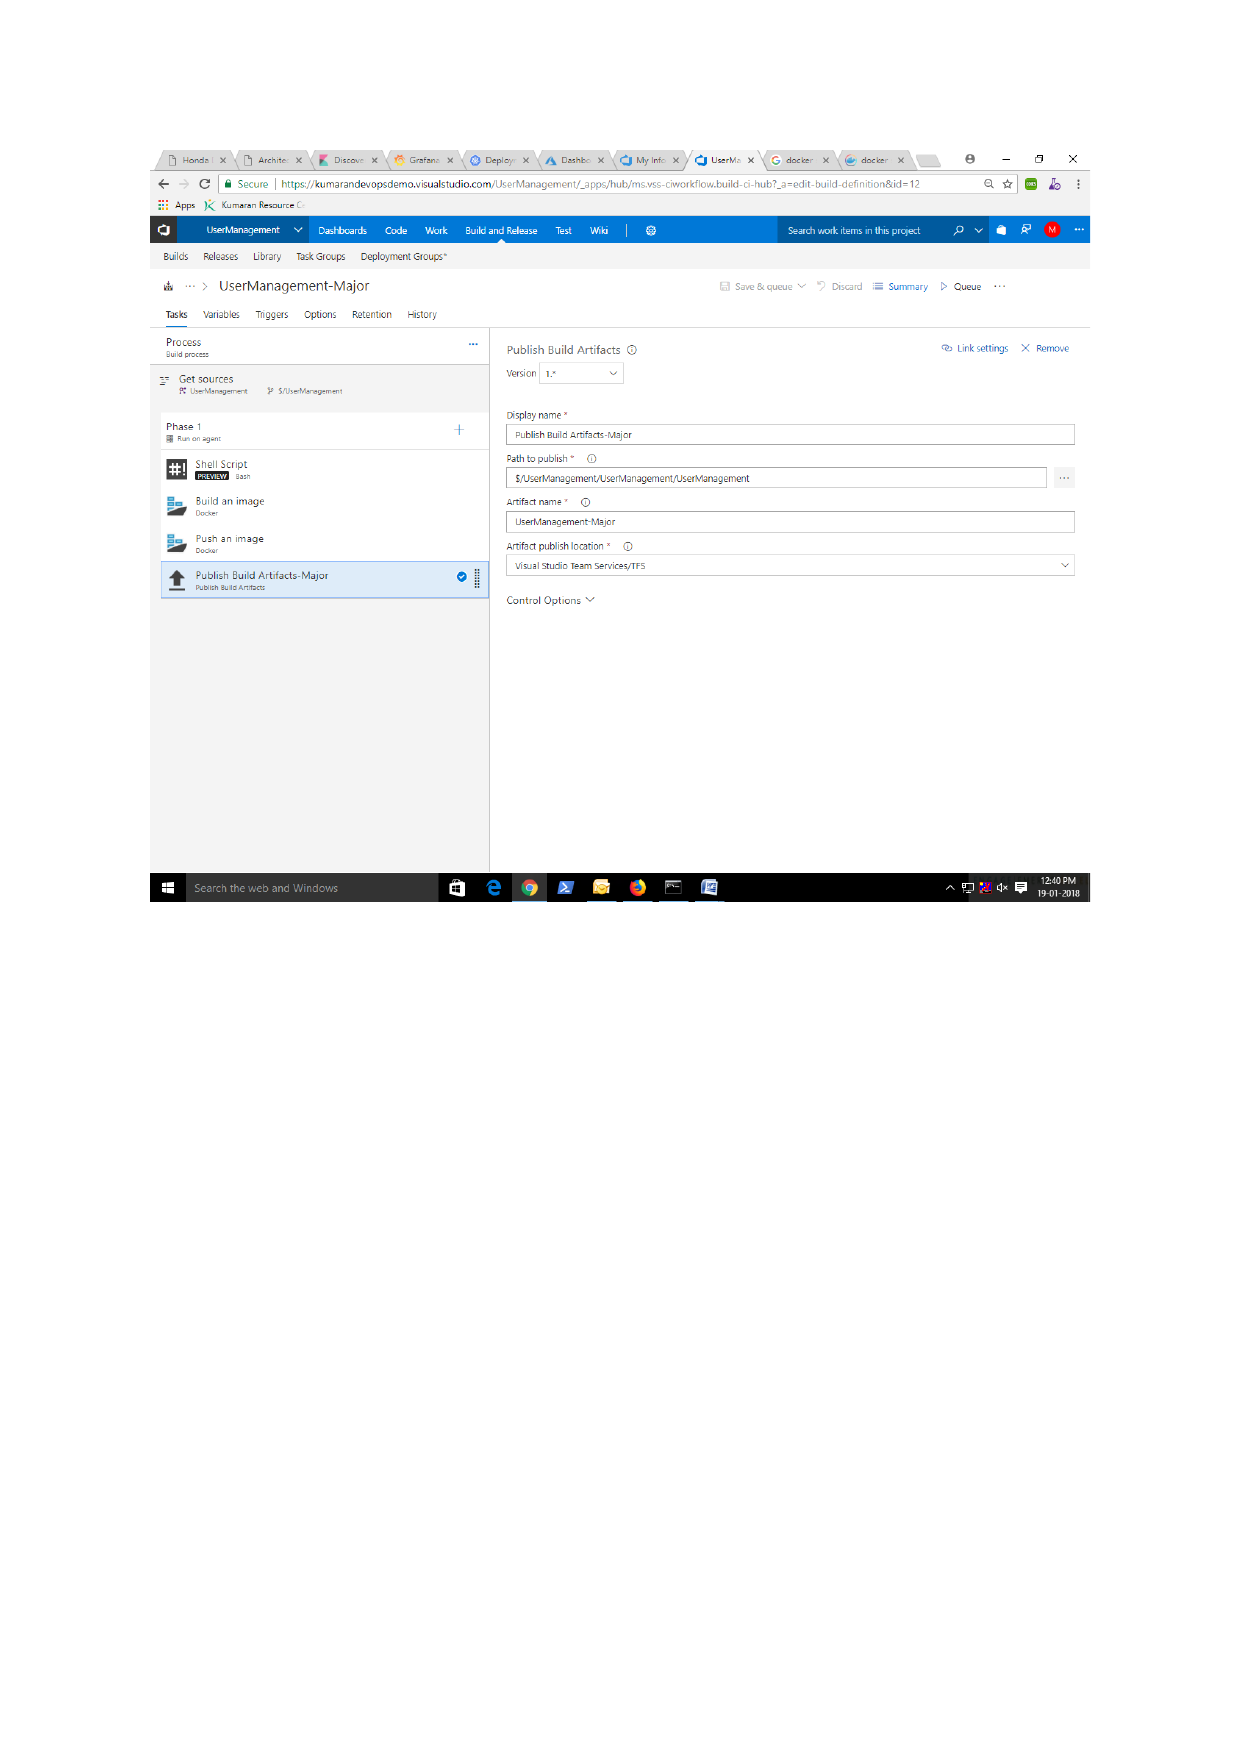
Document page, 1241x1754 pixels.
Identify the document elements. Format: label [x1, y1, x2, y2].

picture [150, 150, 1091, 902]
